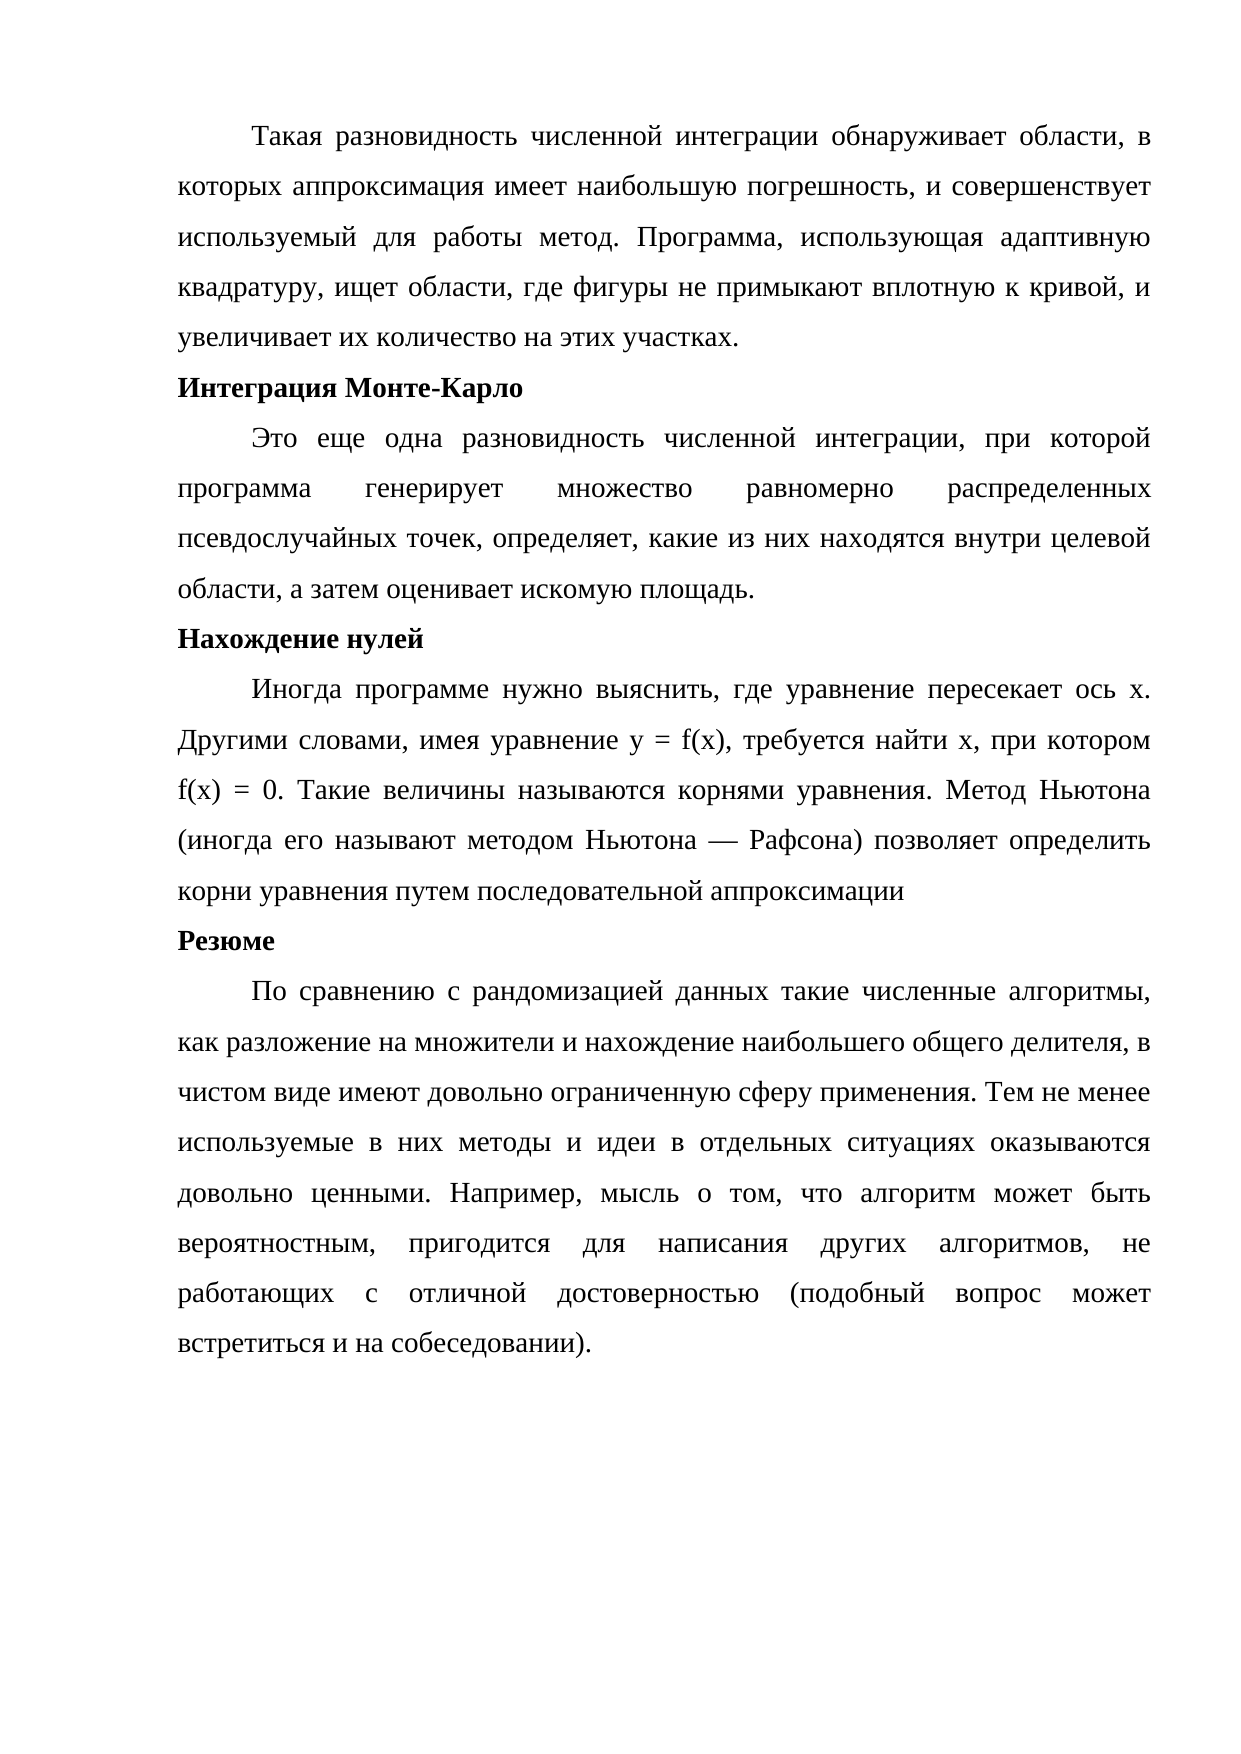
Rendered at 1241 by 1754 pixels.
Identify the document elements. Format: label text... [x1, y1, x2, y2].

text Это еще одна разновидность численной интеграции, при которой программа генерирует множество равномерно распределенных псевдослучайных точек, определяет, какие из них находятся внутри целевой области, а затем оценивает искомую площадь. [177, 420, 1152, 604]
text Интеграция Монте-Карло [177, 370, 1152, 403]
text Такая разновидность численной интеграции обнаруживает области, в которых аппроксимация имеет наибольшую погрешность, и совершенствует используемый для работы метод. Программа, использующая адаптивную квадратуру, ищет области, где фигуры не примыкают вплотную к кривой, и увеличивает их количество на этих участках. [177, 118, 1152, 353]
text Иногда программе нужно выяснить, где уравнение пересекает ось x. Другими словами, имея уравнение y = f(x), требуется найти x, при котором f(x) = 0. Такие величины называются корнями уравнения. Метод Ньютона (иногда его называют методом Ньютона — Рафсона) позволяет определить корни уравнения путем последовательной аппроксимации [177, 672, 1152, 906]
text Нахождение нулей [177, 621, 1152, 655]
text Резюме [177, 923, 1152, 957]
text По сравнению с рандомизацией данных такие численные алгоритмы, как разложение на множители и нахождение наибольшего общего делителя, в чистом виде имеют довольно ограниченную сферу применения. Тем не менее используемые в них методы и идеи в отдельных ситуациях оказываются довольно ценными. Например, мысль о том, что алгоритм может быть вероятностным, пригодится для написания других алгоритмов, не работающих с отличной достоверностью (подобный вопрос может встретиться и на собеседовании). [177, 973, 1152, 1359]
